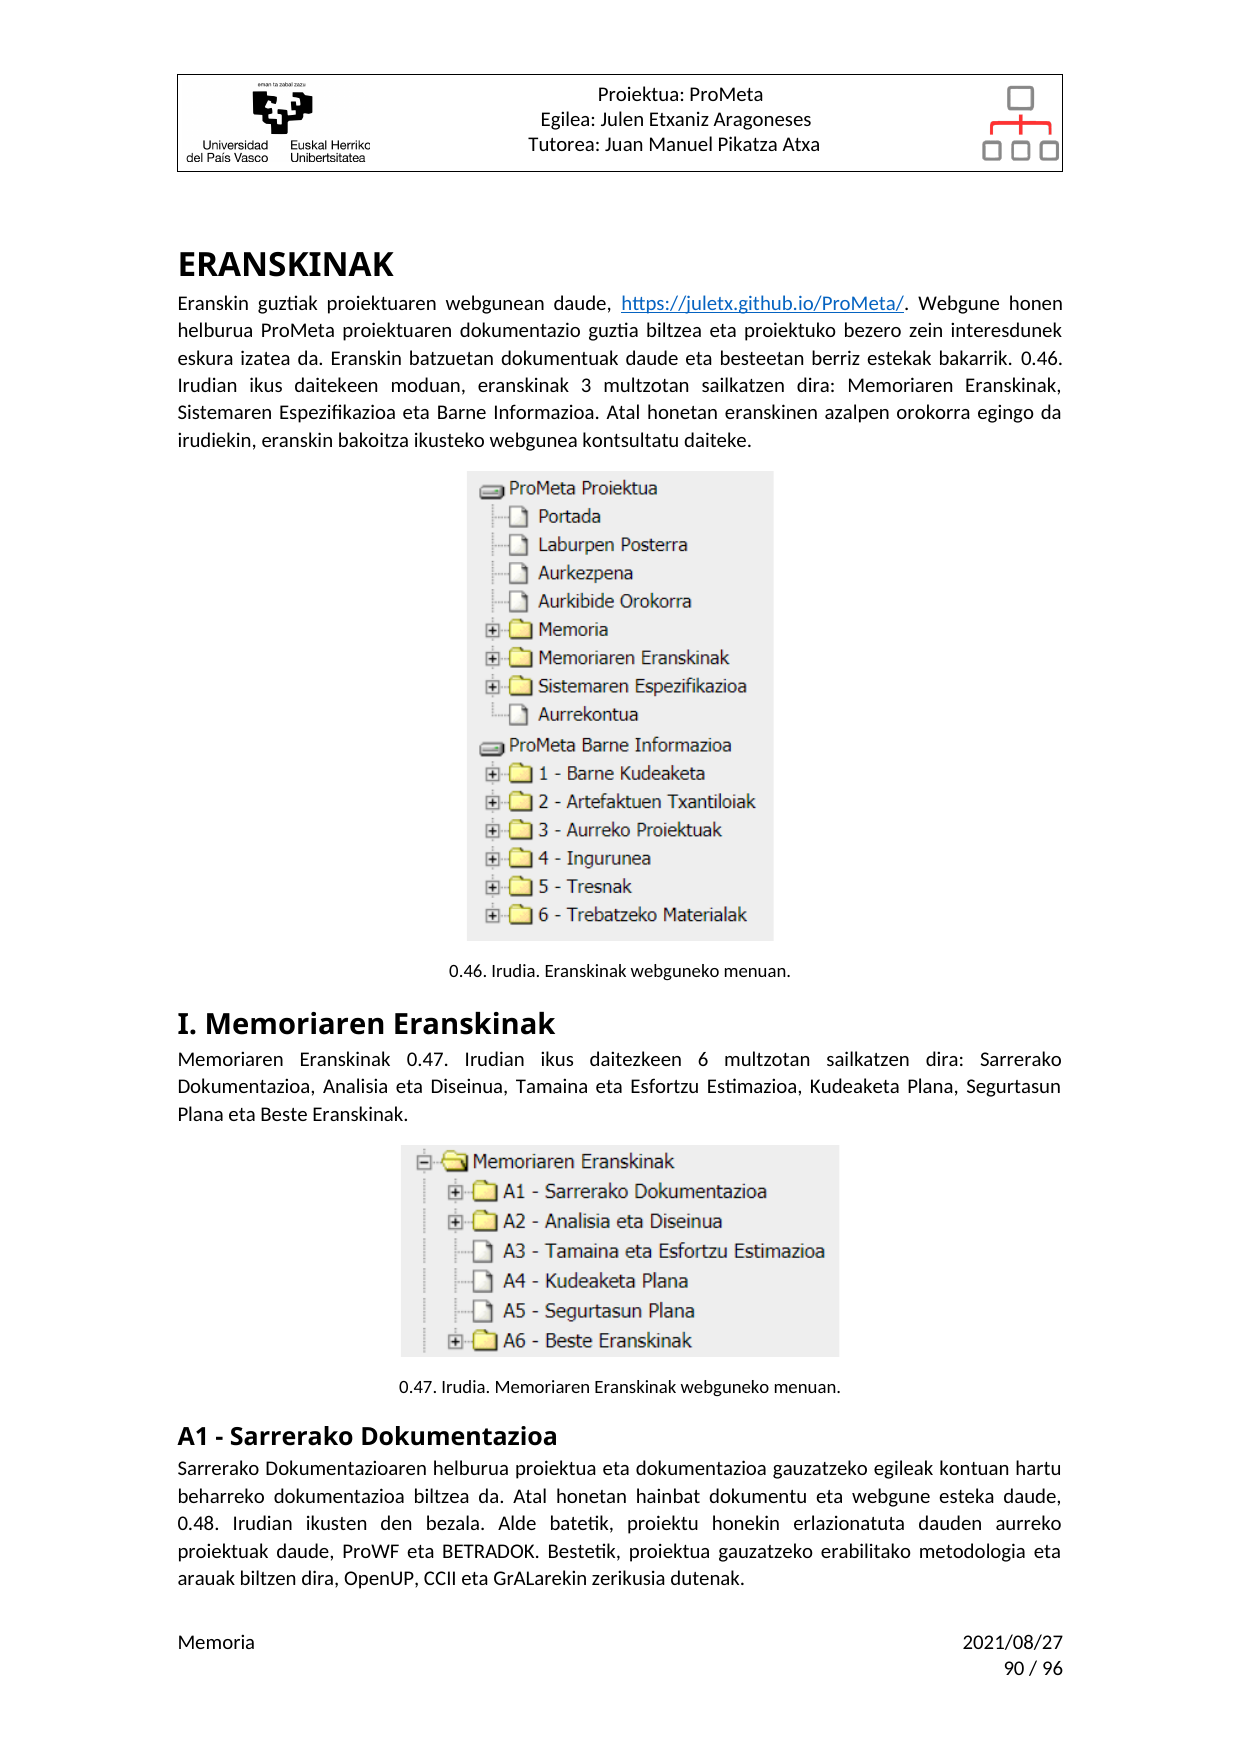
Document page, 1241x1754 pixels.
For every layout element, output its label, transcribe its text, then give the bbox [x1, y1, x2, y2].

picture [400, 1145, 840, 1357]
subtitle I. Memoriaren Eranskinak [177, 1003, 1063, 1043]
subtitle ERANSKINAK [177, 241, 1063, 286]
subtitle A1 - Sarrerako Dokumentazioa [177, 1419, 1063, 1453]
picture [978, 80, 1060, 162]
picture [466, 471, 774, 941]
picture [182, 80, 370, 162]
